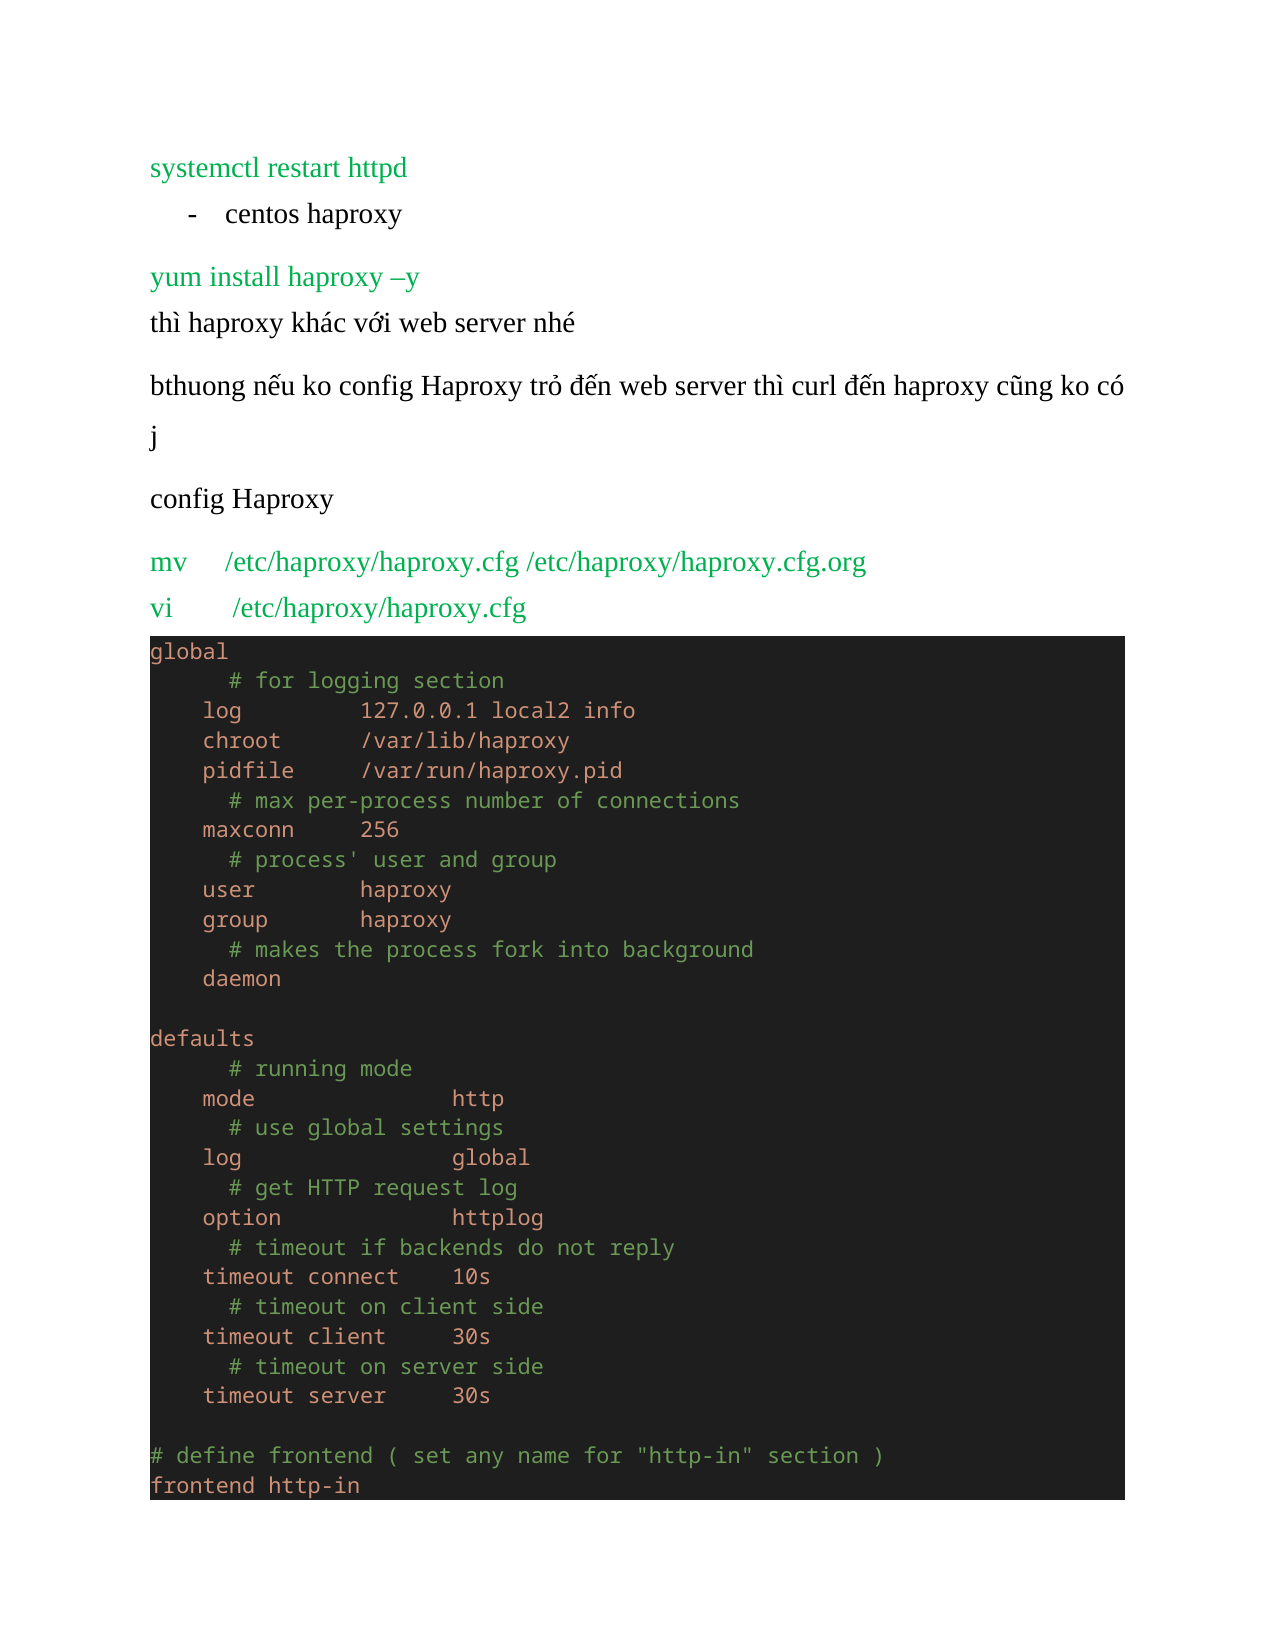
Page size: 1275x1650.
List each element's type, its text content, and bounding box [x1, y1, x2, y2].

text # max per-process number of connections [150, 785, 1125, 814]
text timeout client 30s [150, 1321, 1125, 1351]
text defaults [150, 1023, 1125, 1053]
text # process' user and group [150, 844, 1125, 874]
text option httplog [150, 1202, 1125, 1232]
text # timeout on server side [150, 1351, 1125, 1381]
text # get HTTP request log [150, 1172, 1125, 1202]
text mv /etc/haproxy/haproxy.cfg /etc/haproxy/haproxy.cfg.org [150, 544, 1125, 577]
text # makes the process fork into background [150, 934, 1125, 963]
text timeout connect 10s [150, 1261, 1125, 1291]
text chroot /var/lib/haproxy [150, 725, 1125, 755]
text config Haproxy [150, 481, 1125, 514]
text bthuong nếu ko config Haproxy trỏ đến web server thì curl đến haproxy cũng ko có j [150, 368, 1125, 452]
text global [150, 636, 1125, 666]
text # running mode [150, 1053, 1125, 1083]
text group haproxy [150, 904, 1125, 934]
text systemctl restart httpd [150, 150, 1125, 183]
text maxconn 256 [150, 814, 1125, 844]
text log global [150, 1142, 1125, 1172]
text # define frontend ( set any name for "http-in" section ) [150, 1440, 1125, 1470]
text daemon [150, 963, 1125, 993]
text # use global settings [150, 1112, 1125, 1142]
text # timeout if backends do not reply [150, 1232, 1125, 1261]
text mode http [150, 1083, 1125, 1112]
text timeout server 30s [150, 1381, 1125, 1410]
text yum install haproxy –y [150, 259, 1125, 292]
text frontend http-in [150, 1470, 1125, 1500]
text # for logging section [150, 666, 1125, 695]
text pidfile /var/run/haproxy.pid [150, 755, 1125, 785]
text log 127.0.0.1 local2 info [150, 695, 1125, 725]
text thì haproxy khác với web server nhé [150, 305, 1125, 338]
text user haproxy [150, 874, 1125, 904]
text vi /etc/haproxy/haproxy.cfg [150, 590, 1125, 623]
list centos haproxy [187, 196, 1125, 229]
text # timeout on client side [150, 1291, 1125, 1321]
